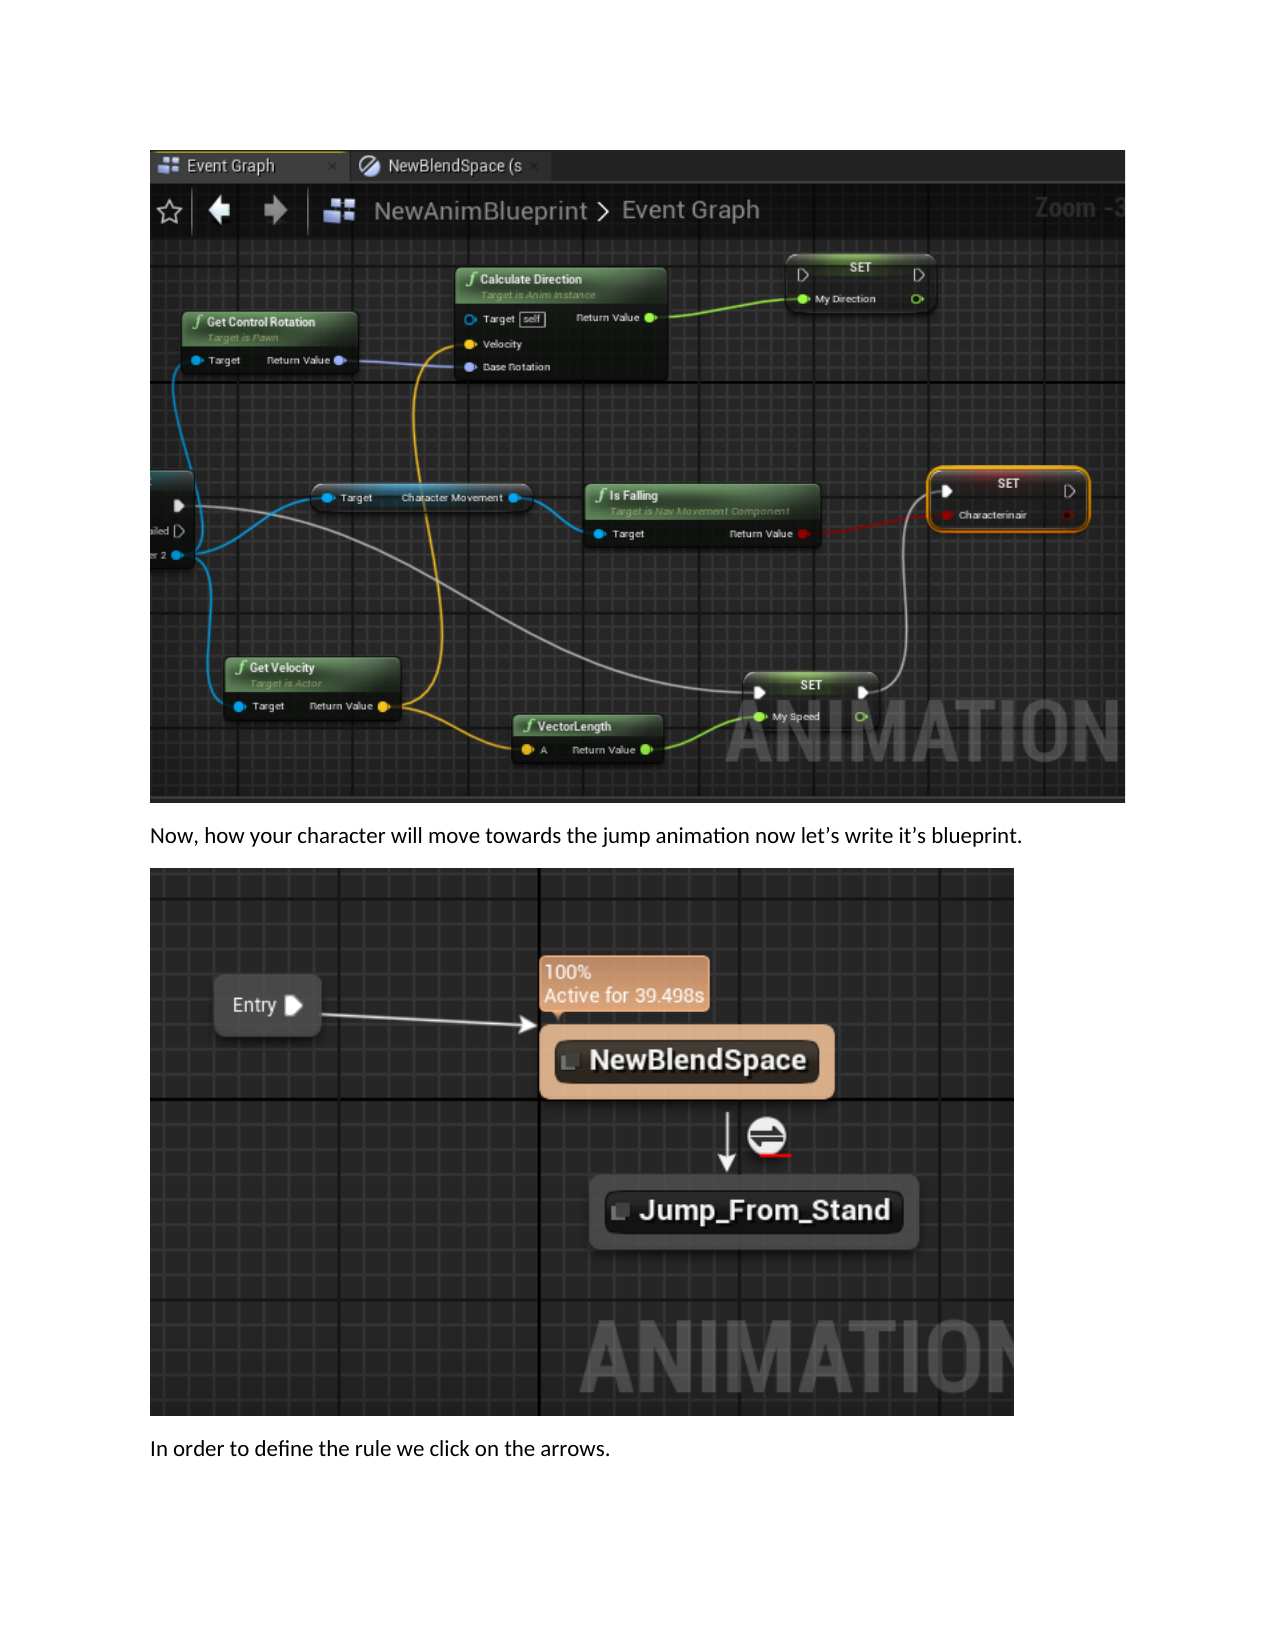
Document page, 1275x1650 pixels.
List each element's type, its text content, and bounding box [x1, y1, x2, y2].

picture [150, 150, 1125, 803]
text Now, how your character will move towards the jump animation now let’s write it’s blueprint. [150, 822, 1125, 849]
picture [150, 868, 1014, 1416]
text In order to define the rule we click on the arrows. [150, 1434, 1125, 1462]
